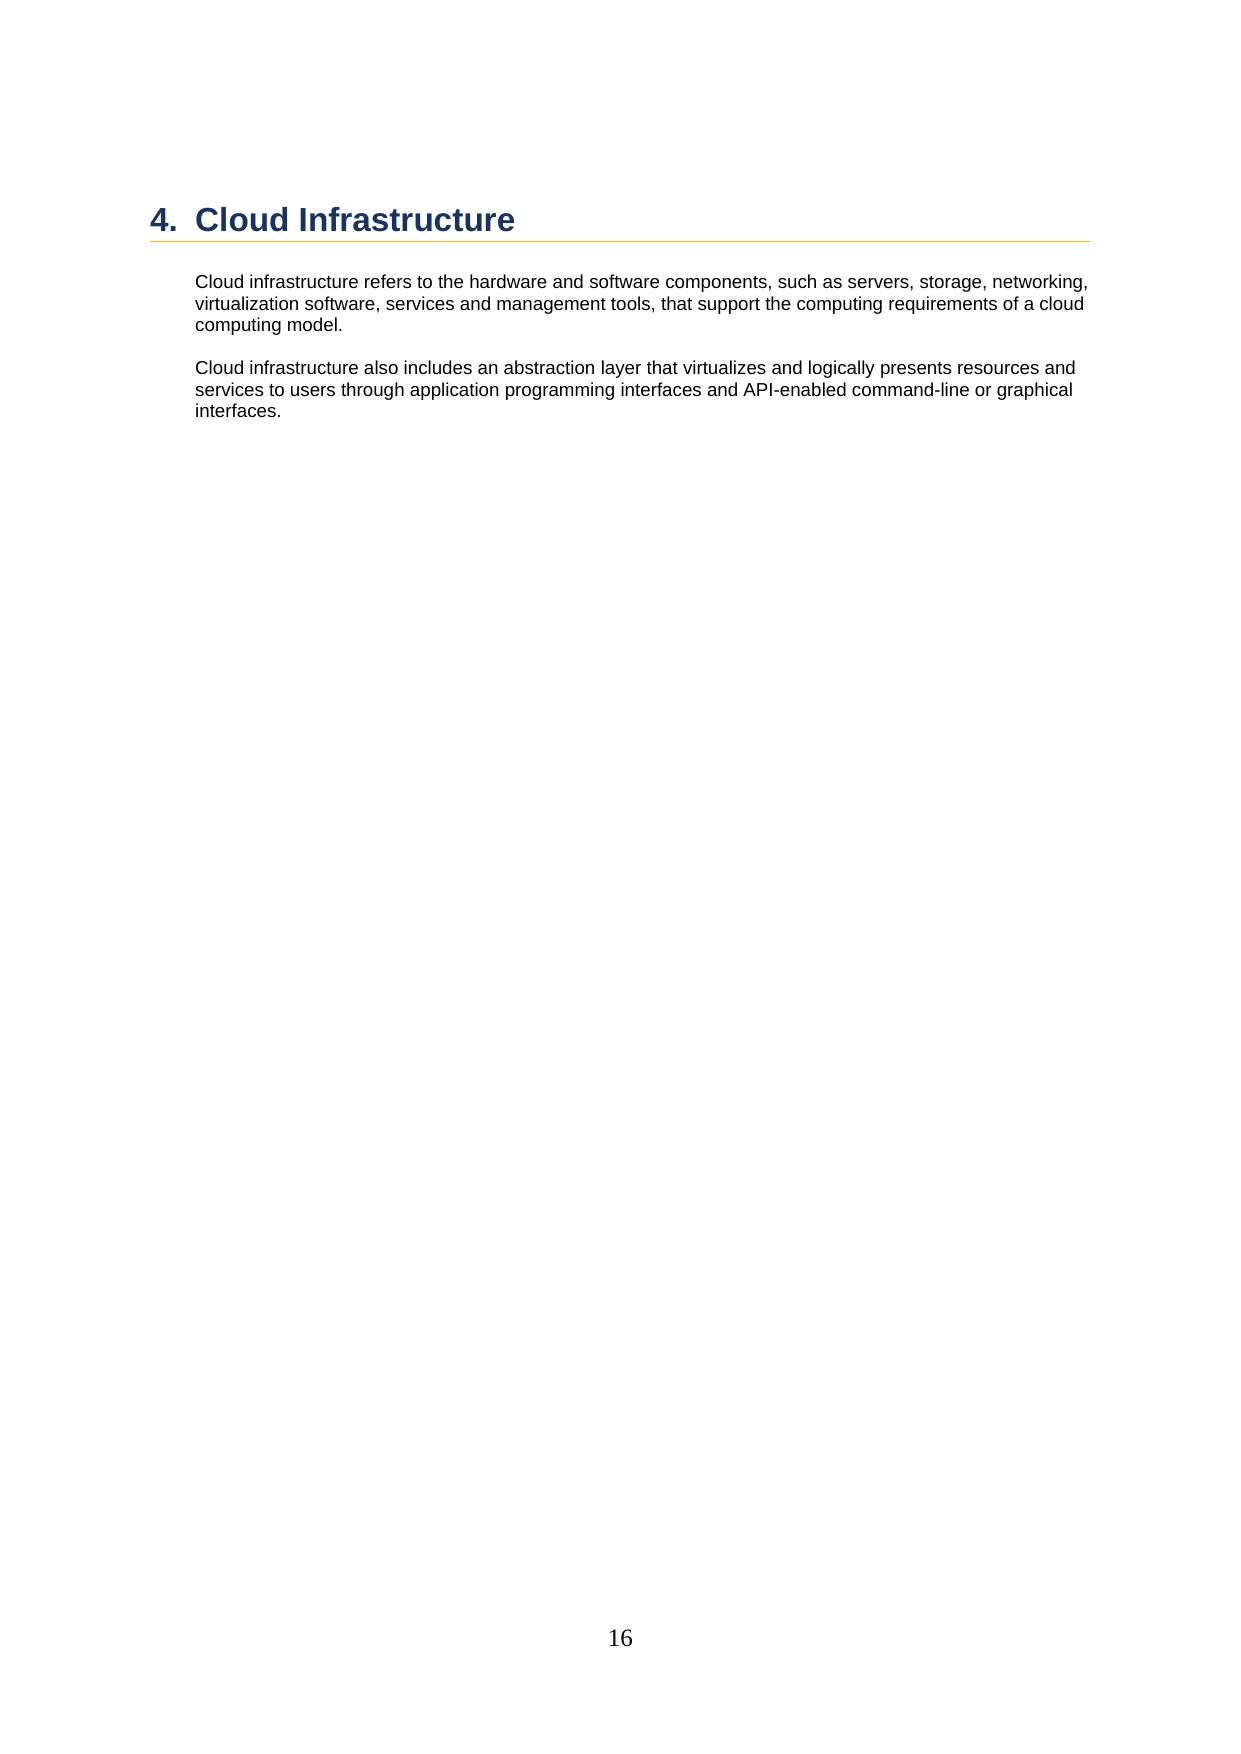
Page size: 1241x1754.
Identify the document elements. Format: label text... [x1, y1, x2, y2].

text Cloud infrastructure also includes an abstraction layer that virtualizes and logically presents resources and services to users through application programming interfaces and API-enabled command-line or graphical interfaces. [195, 357, 1090, 422]
subtitle Cloud Infrastructure [150, 200, 1090, 241]
text Cloud infrastructure refers to the hardware and software components, such as servers, storage, networking, virtualization software, services and management tools, that support the computing requirements of a cloud computing model. [195, 271, 1090, 335]
